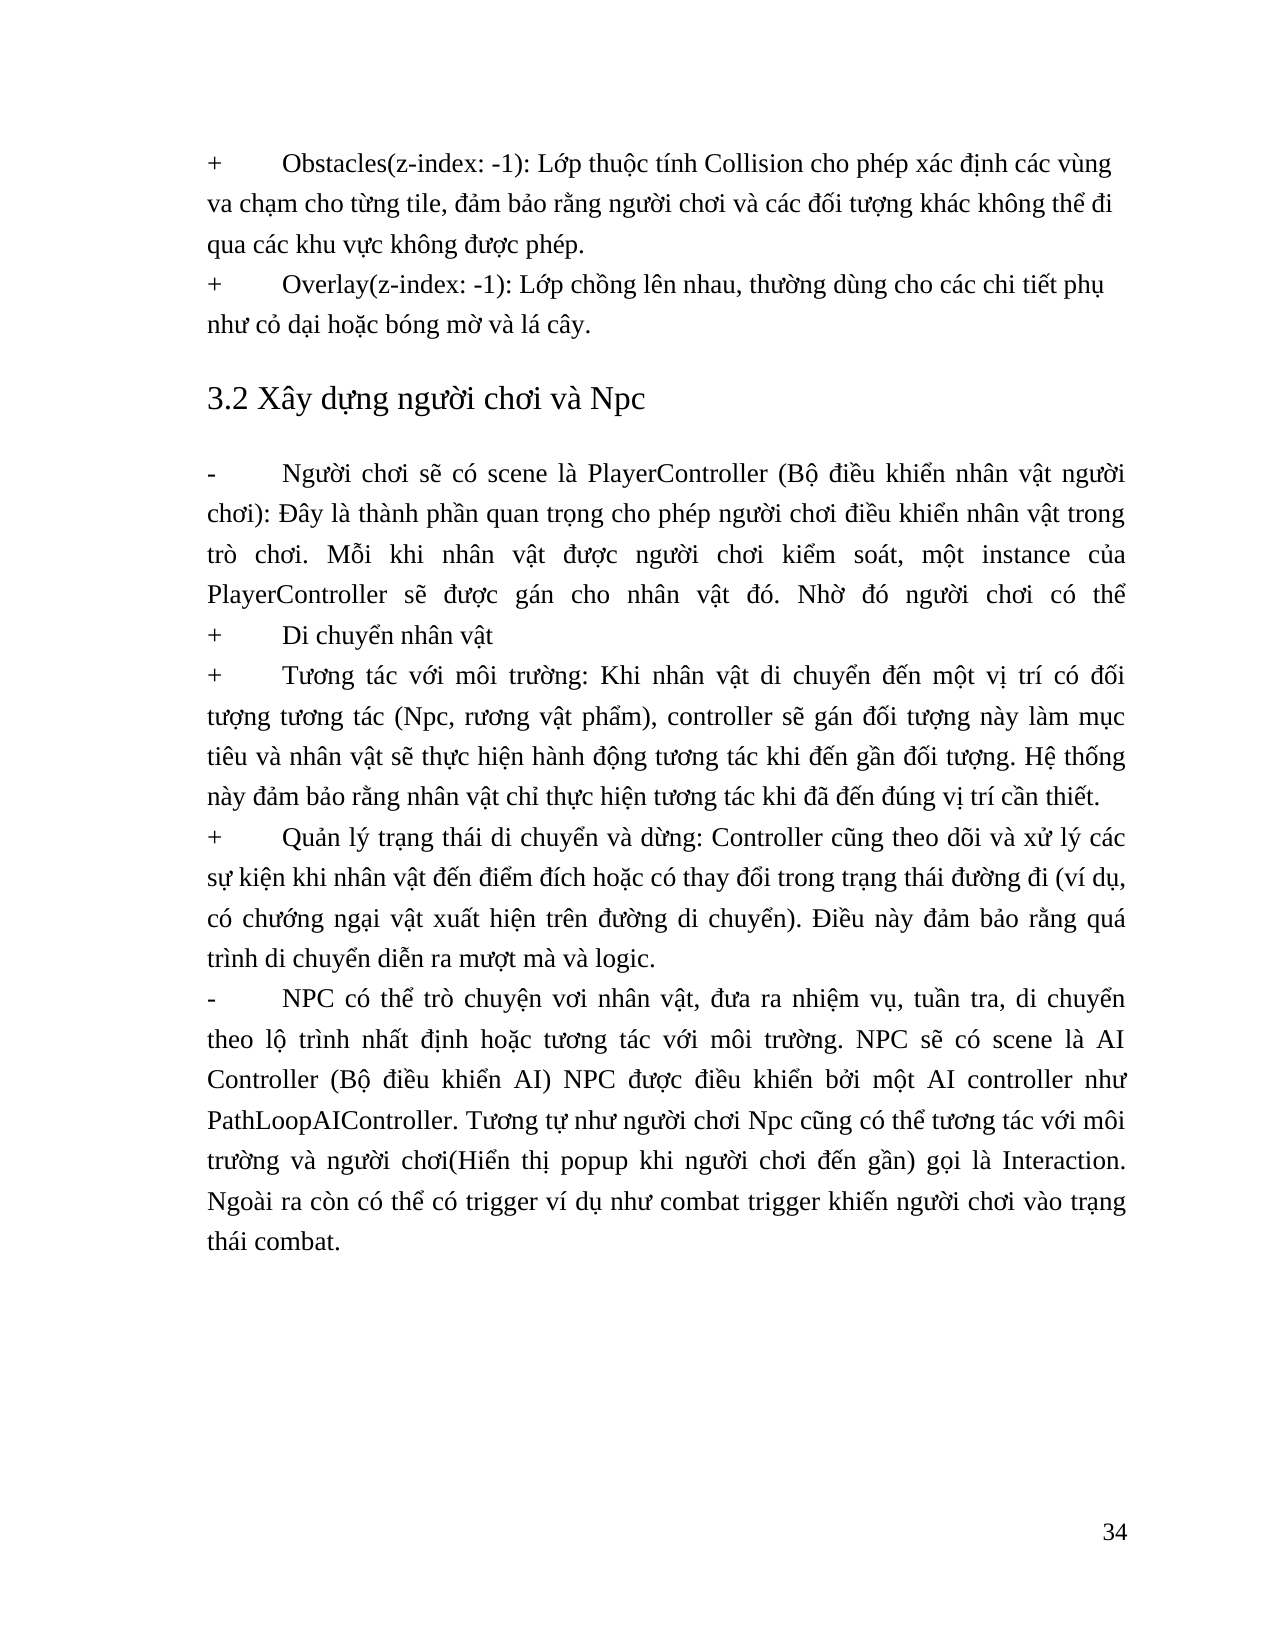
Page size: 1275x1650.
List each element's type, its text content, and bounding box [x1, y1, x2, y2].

text + Obstacles(z-index: -1): Lớp thuộc tính Collision cho phép xác định các vùng va chạm cho từng tile, đảm bảo rằng người chơi và các đối tượng khác không thể đi qua các khu vực không được phép. [207, 147, 1127, 259]
text - Người chơi sẽ có scene là PlayerController (Bộ điều khiển nhân vật người chơi): Đây là thành phần quan trọng cho phép người chơi điều khiển nhân vật trong trò chơi. Mỗi khi nhân vật được người chơi kiểm soát, một instance của PlayerController sẽ được gán cho nhân vật đó. Nhờ đó người chơi có thể + Di chuyển nhân vật [207, 457, 1127, 650]
text + Tương tác với môi trường: Khi nhân vật di chuyển đến một vị trí có đối tượng tương tác (Npc, rương vật phẩm), controller sẽ gán đối tượng này làm mục tiêu và nhân vật sẽ thực hiện hành động tương tác khi đến gần đối tượng. Hệ thống này đảm bảo rằng nhân vật chỉ thực hiện tương tác khi đã đến đúng vị trí cần thiết. [207, 659, 1127, 812]
text + Overlay(z-index: -1): Lớp chồng lên nhau, thường dùng cho các chi tiết phụ như cỏ dại hoặc bóng mờ và lá cây. [207, 268, 1127, 340]
text - NPC có thể trò chuyện vơi nhân vật, đưa ra nhiệm vụ, tuần tra, di chuyển theo lộ trình nhất định hoặc tương tác với môi trường. NPC sẽ có scene là AI Controller (Bộ điều khiển AI) NPC được điều khiển bởi một AI controller như PathLoopAIController. Tương tự như người chơi Npc cũng có thể tương tác với môi trường và người chơi(Hiển thị popup khi người chơi đến gần) gọi là Interaction. Ngoài ra còn có thể có trigger ví dụ như combat trigger khiến người chơi vào trạng thái combat. [207, 983, 1127, 1256]
subtitle 3.2 Xây dựng người chơi và Npc [207, 378, 1127, 417]
text + Quản lý trạng thái di chuyển và dừng: Controller cũng theo dõi và xử lý các sự kiện khi nhân vật đến điểm đích hoặc có thay đổi trong trạng thái đường đi (ví dụ, có chướng ngại vật xuất hiện trên đường di chuyển). Điều này đảm bảo rằng quá trình di chuyển diễn ra mượt mà và logic. [207, 821, 1127, 973]
